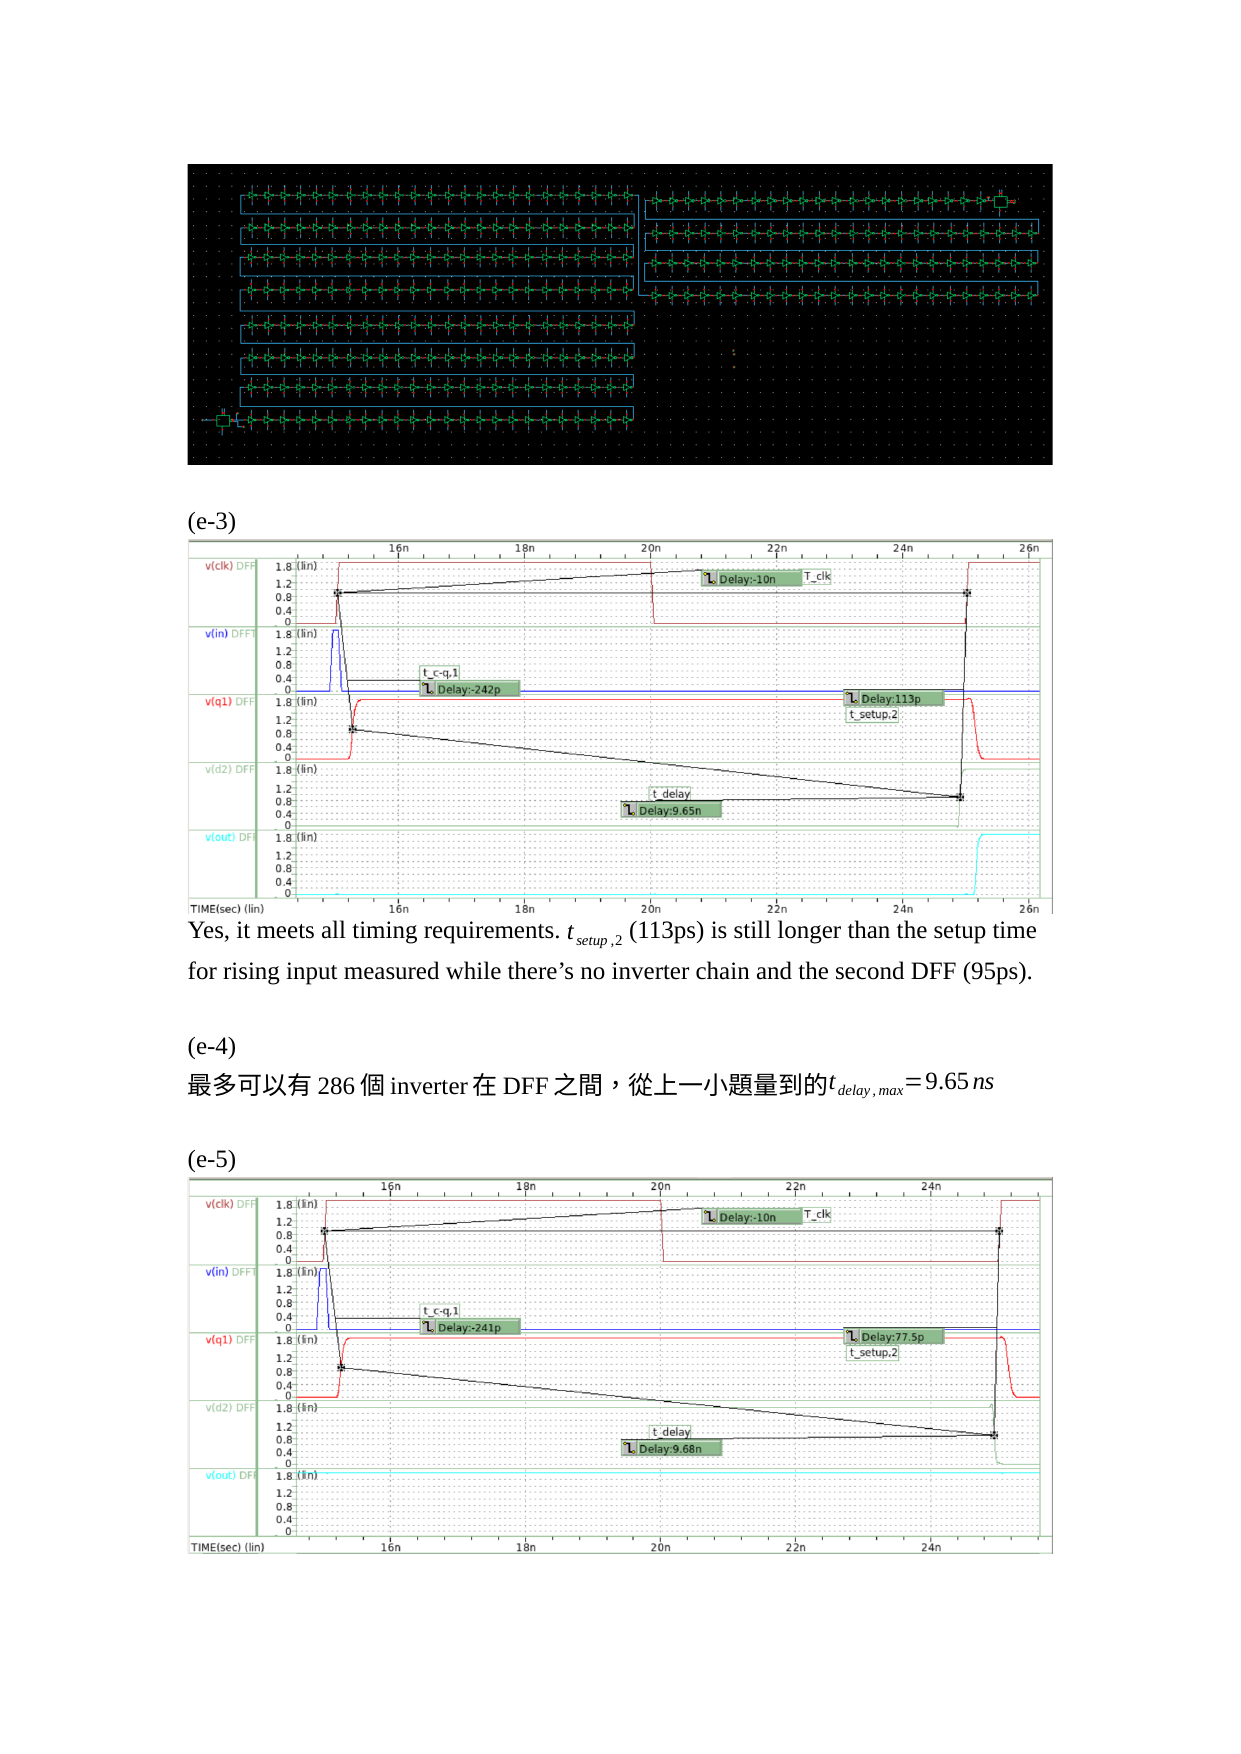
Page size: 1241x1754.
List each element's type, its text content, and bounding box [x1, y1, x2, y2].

text Yes, it meets all timing requirements. (113ps) is still longer than the setup time for rising input measured while there’s no inverter chain and the second DFF (95ps). [187, 914, 1053, 989]
text (e-5) [187, 1139, 1053, 1177]
picture [187, 1177, 1053, 1554]
text (e-3) [187, 502, 1053, 539]
text (e-4) [187, 1027, 1053, 1064]
picture [187, 539, 1053, 914]
text 最多可以有286個inverter在DFF之間，從上一小題量到的 [187, 1064, 1053, 1102]
picture [187, 164, 1053, 465]
